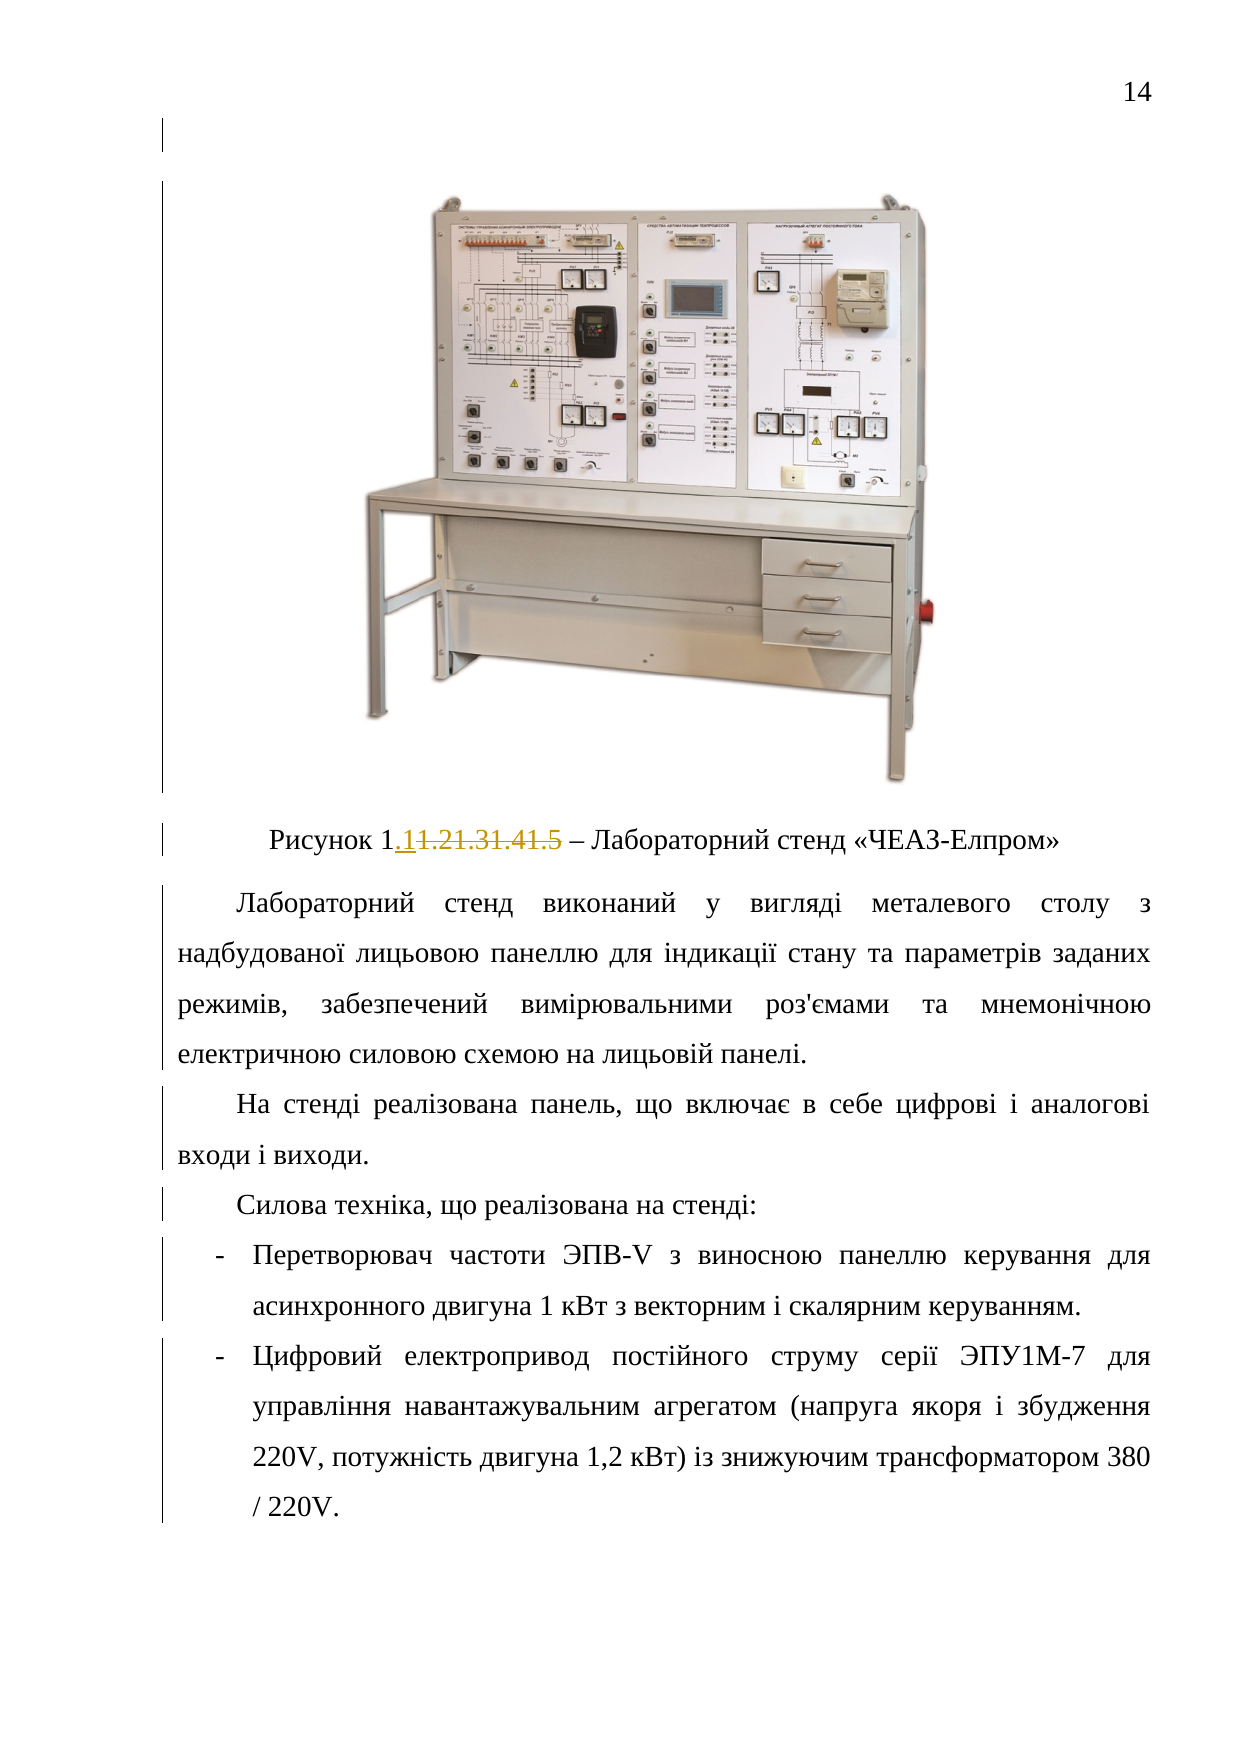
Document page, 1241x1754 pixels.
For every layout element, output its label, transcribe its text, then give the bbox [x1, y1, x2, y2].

text Силова техніка, що реалізована на стенді: [177, 1187, 1152, 1221]
text Рисунок 11 – Лабораторний стенд «ЧЕАЗ-Елпром» [177, 822, 1152, 856]
picture [360, 180, 969, 794]
list Цифровий електропривод постійного струму серії ЭПУ1М-7 для управління навантажувальним агрегатом (напруга якоря і збудження 220V, потужність двигуна 1,2 кВт) із знижуючим трансформатором 380 / 220V. [215, 1338, 1152, 1522]
text Лабораторний стенд виконаний у вигляді металевого столу з надбудованої лицьовою панеллю для індикації стану та параметрів заданих режимів, забезпечений вимірювальними роз'ємами та мнемонічною електричною силовою схемою на лицьовій панелі. [177, 885, 1152, 1070]
list Перетворювач частоти ЭПВ-V з виносною панеллю керування для асинхронного двигуна 1 кВт з векторним і скалярним керуванням. [215, 1237, 1152, 1321]
text На стенді реалізована панель, що включає в себе цифрові і аналогові входи і виходи. [177, 1086, 1152, 1170]
